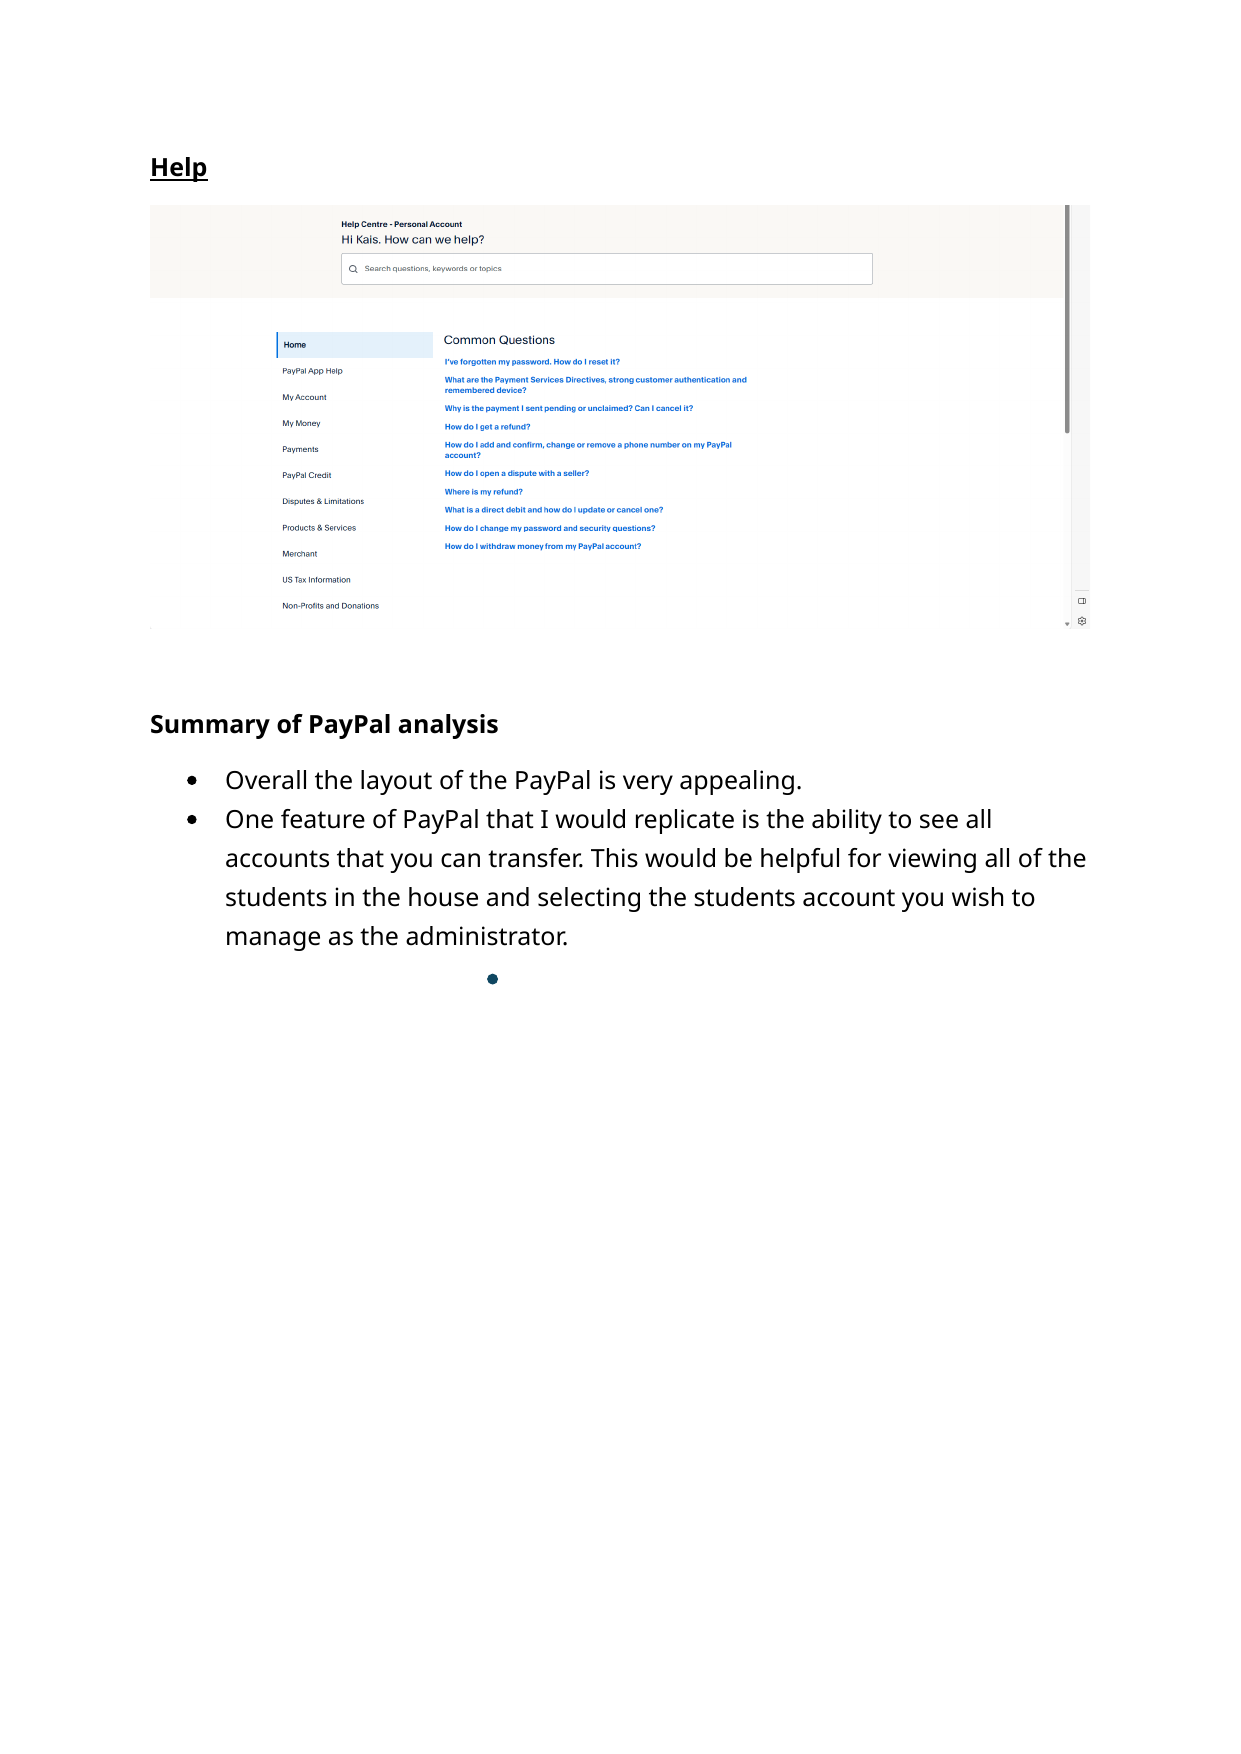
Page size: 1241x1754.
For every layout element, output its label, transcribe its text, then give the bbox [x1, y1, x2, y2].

list One feature of PayPal that I would replicate is the ability to see all accounts that you can transfer. This would be helpful for viewing all of the students in the house and selecting the students account you wish to manage as the administrator. [187, 802, 1090, 953]
text Help [150, 150, 1090, 184]
list Overall the layout of the PayPal is very appealing. [187, 762, 1090, 796]
text Summary of PayPal analysis [150, 707, 1090, 741]
picture [150, 205, 1091, 629]
